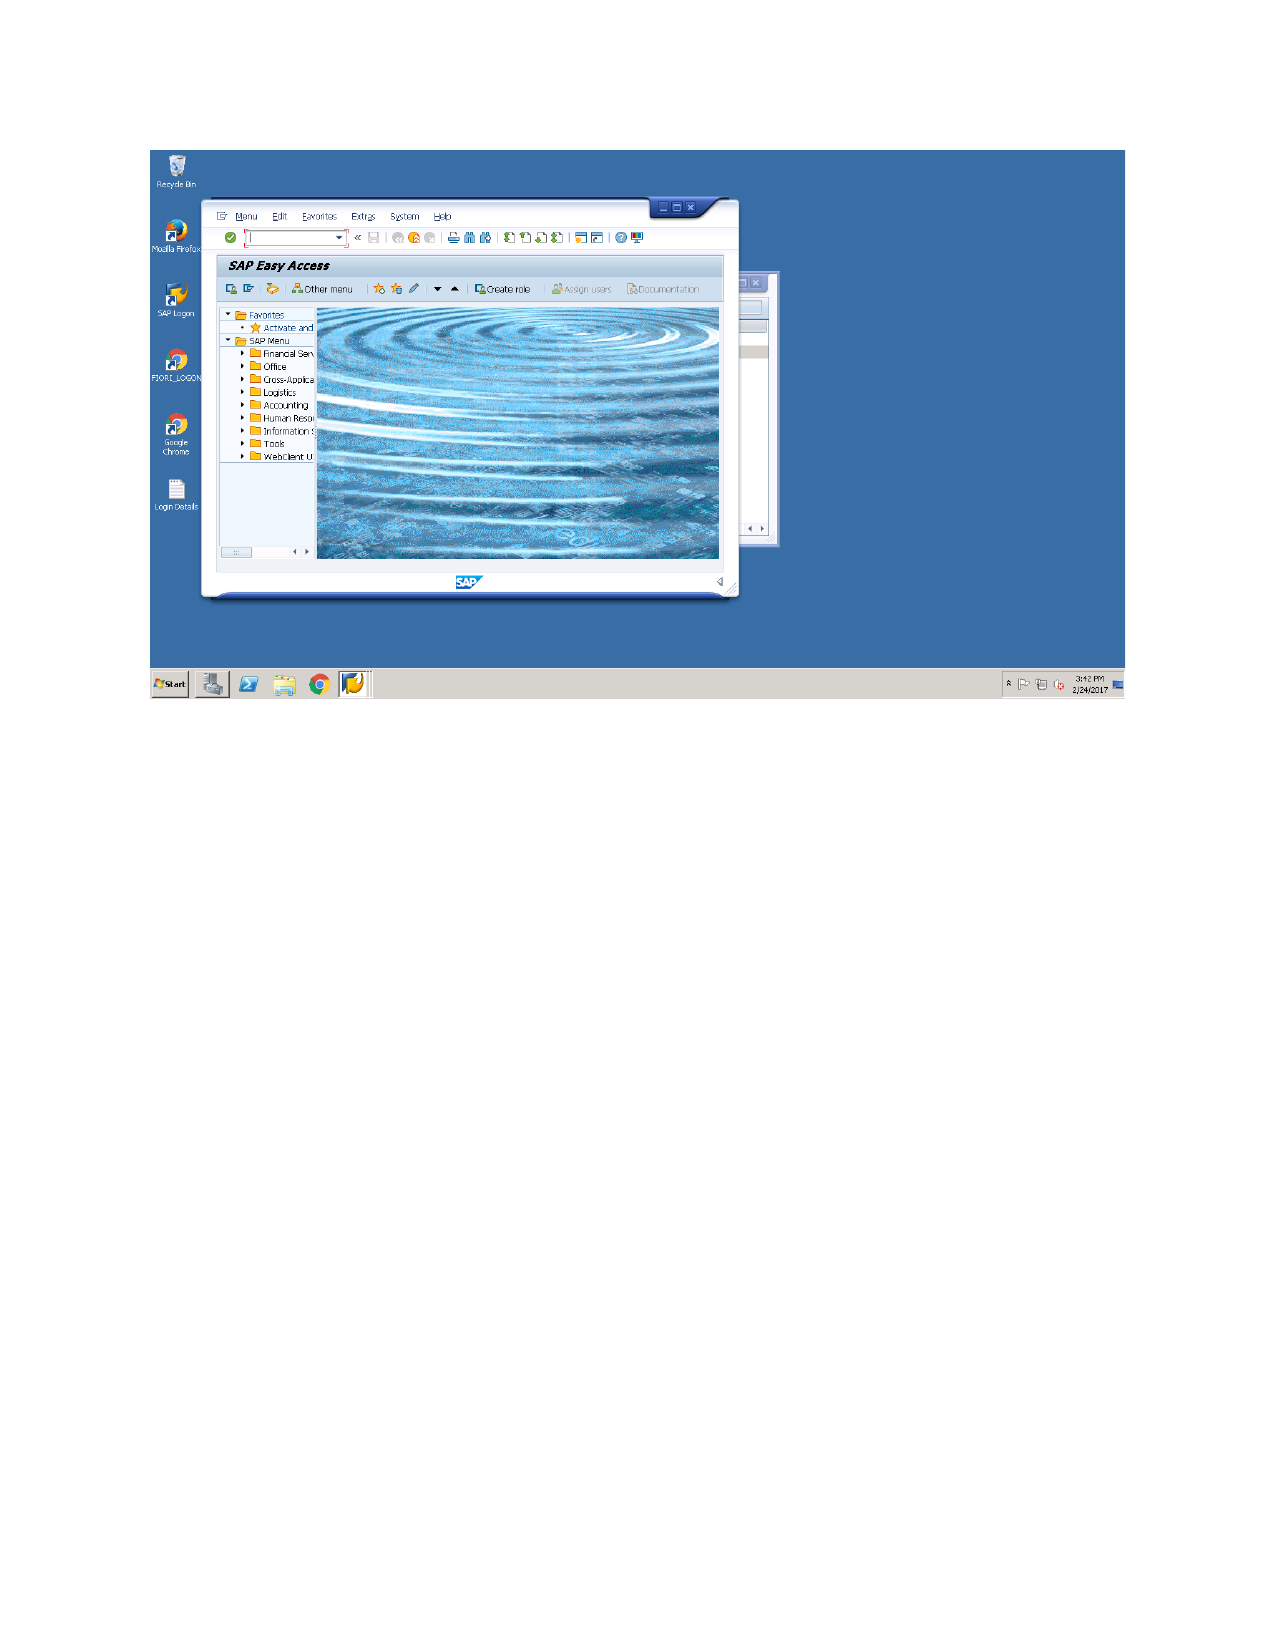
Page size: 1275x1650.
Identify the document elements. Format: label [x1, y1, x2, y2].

picture [150, 150, 1125, 699]
